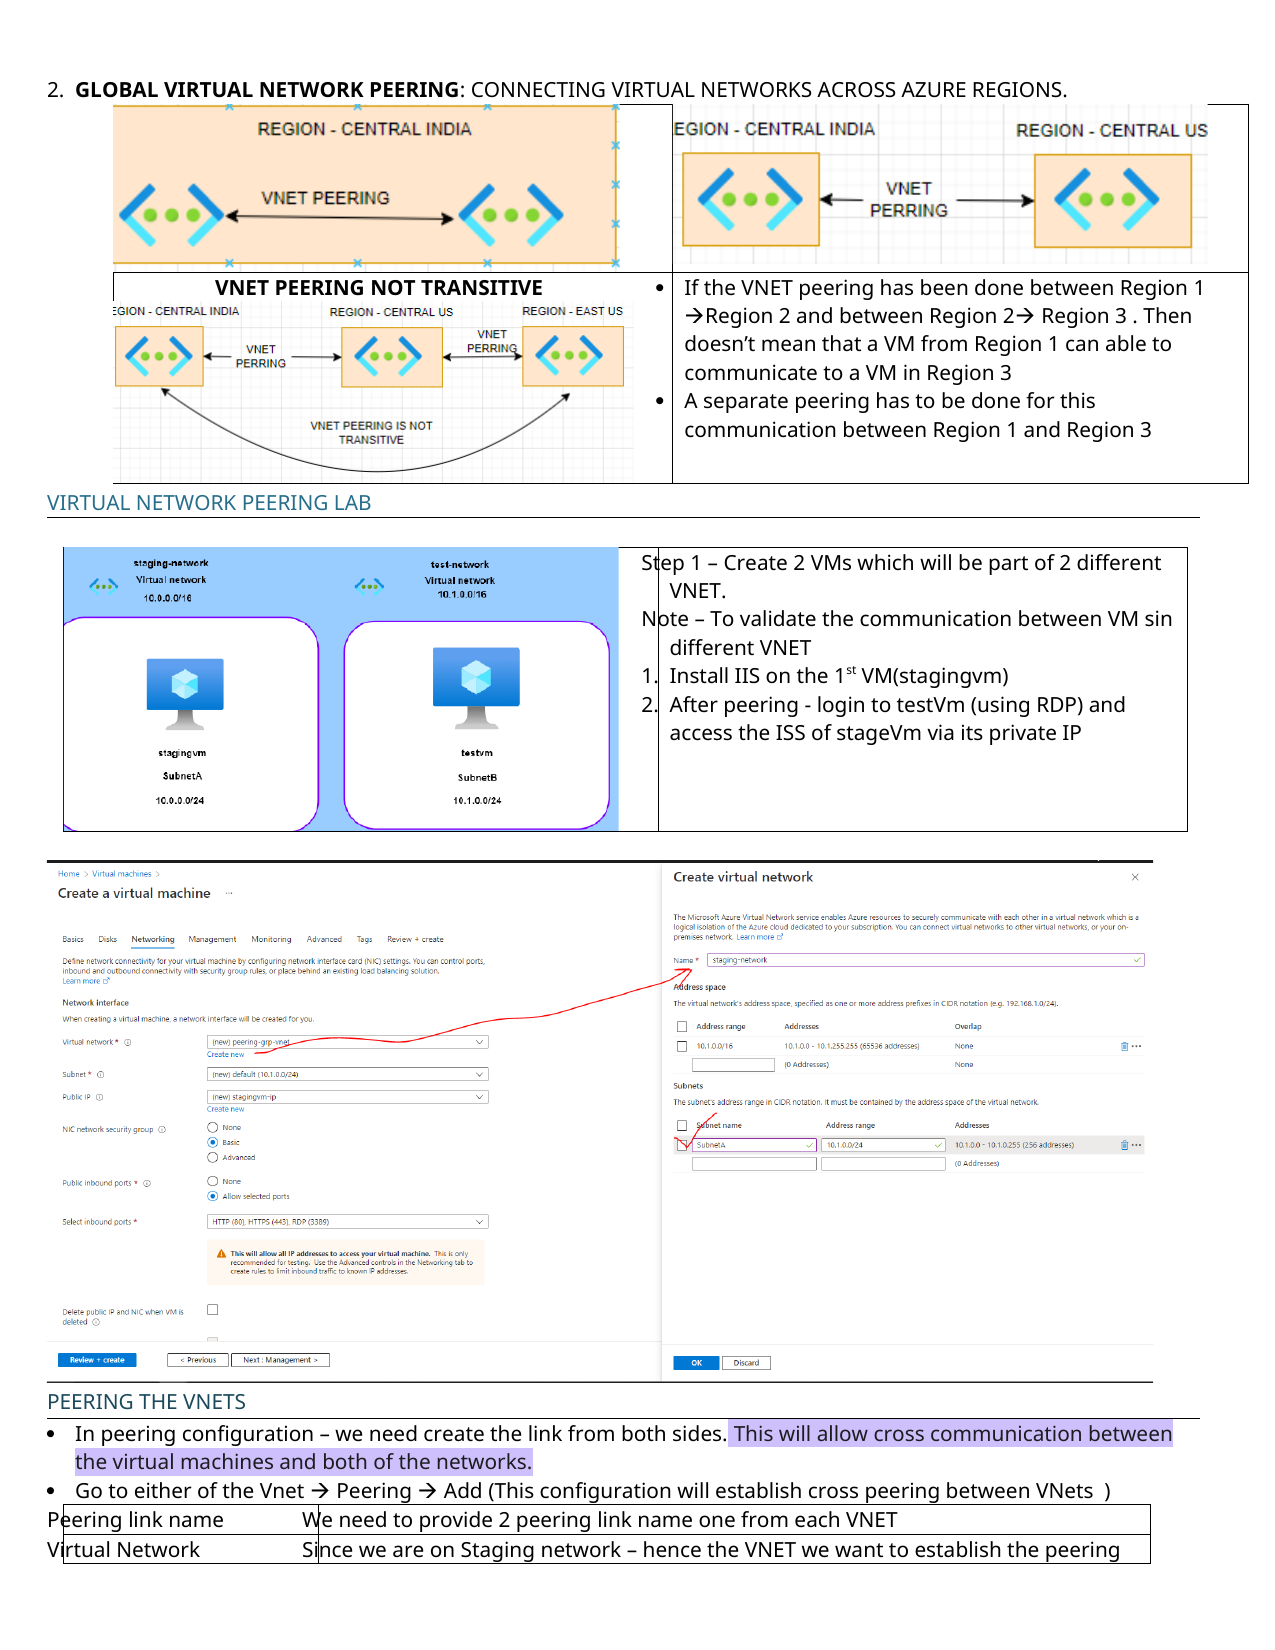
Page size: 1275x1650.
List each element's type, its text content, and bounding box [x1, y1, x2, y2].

picture [63, 547, 619, 831]
table_header [673, 105, 1248, 272]
picture [113, 104, 620, 272]
list In peering configuration – we need create the link from both sides. This will allow cross communication between the virtual machines and both of the networks. [47, 1419, 1200, 1476]
picture [113, 301, 634, 483]
table_header [620, 105, 672, 272]
table_cell VNET PEERING NOT TRANSITIVE [114, 273, 672, 483]
table_header Step 1 – Create 2 VMs which will be part of 2 different VNET. Note – To validate the communication between VM sin different VNET Install IIS on the 1st VM(stagingvm) After peering - login to testVm (using RDP) and access the ISS of stageVm via its private IP [659, 548, 1187, 831]
table_header Peering link name [64, 1505, 318, 1534]
subtitle VIRTUAL NETWORK PEERING LAB [47, 488, 1200, 517]
table_header We need to provide 2 peering link name one from each VNET [319, 1505, 1150, 1534]
list Go to either of the Vnet Peering Add (This configuration will establish cross peering between VNets ) [47, 1476, 1200, 1504]
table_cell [319, 1535, 1150, 1563]
picture [46, 860, 1154, 1383]
picture [672, 104, 1208, 264]
subtitle PEERING THE VNETS [47, 1387, 1200, 1418]
table_header [619, 548, 658, 831]
list GLOBAL VIRTUAL NETWORK PEERING: CONNECTING VIRTUAL NETWORKS ACROSS AZURE REGIONS. [47, 75, 1200, 103]
table_cell If the VNET peering has been done between Region 1 Region 2 and between Region 2 Region 3 . Then doesn’t mean that a VM from Region 1 can able to communicate to a VM in Region 3 A separate peering has to be done for this communication between Region 1 and Region 3 [673, 273, 1248, 483]
table_cell Virtual Network [64, 1535, 318, 1563]
